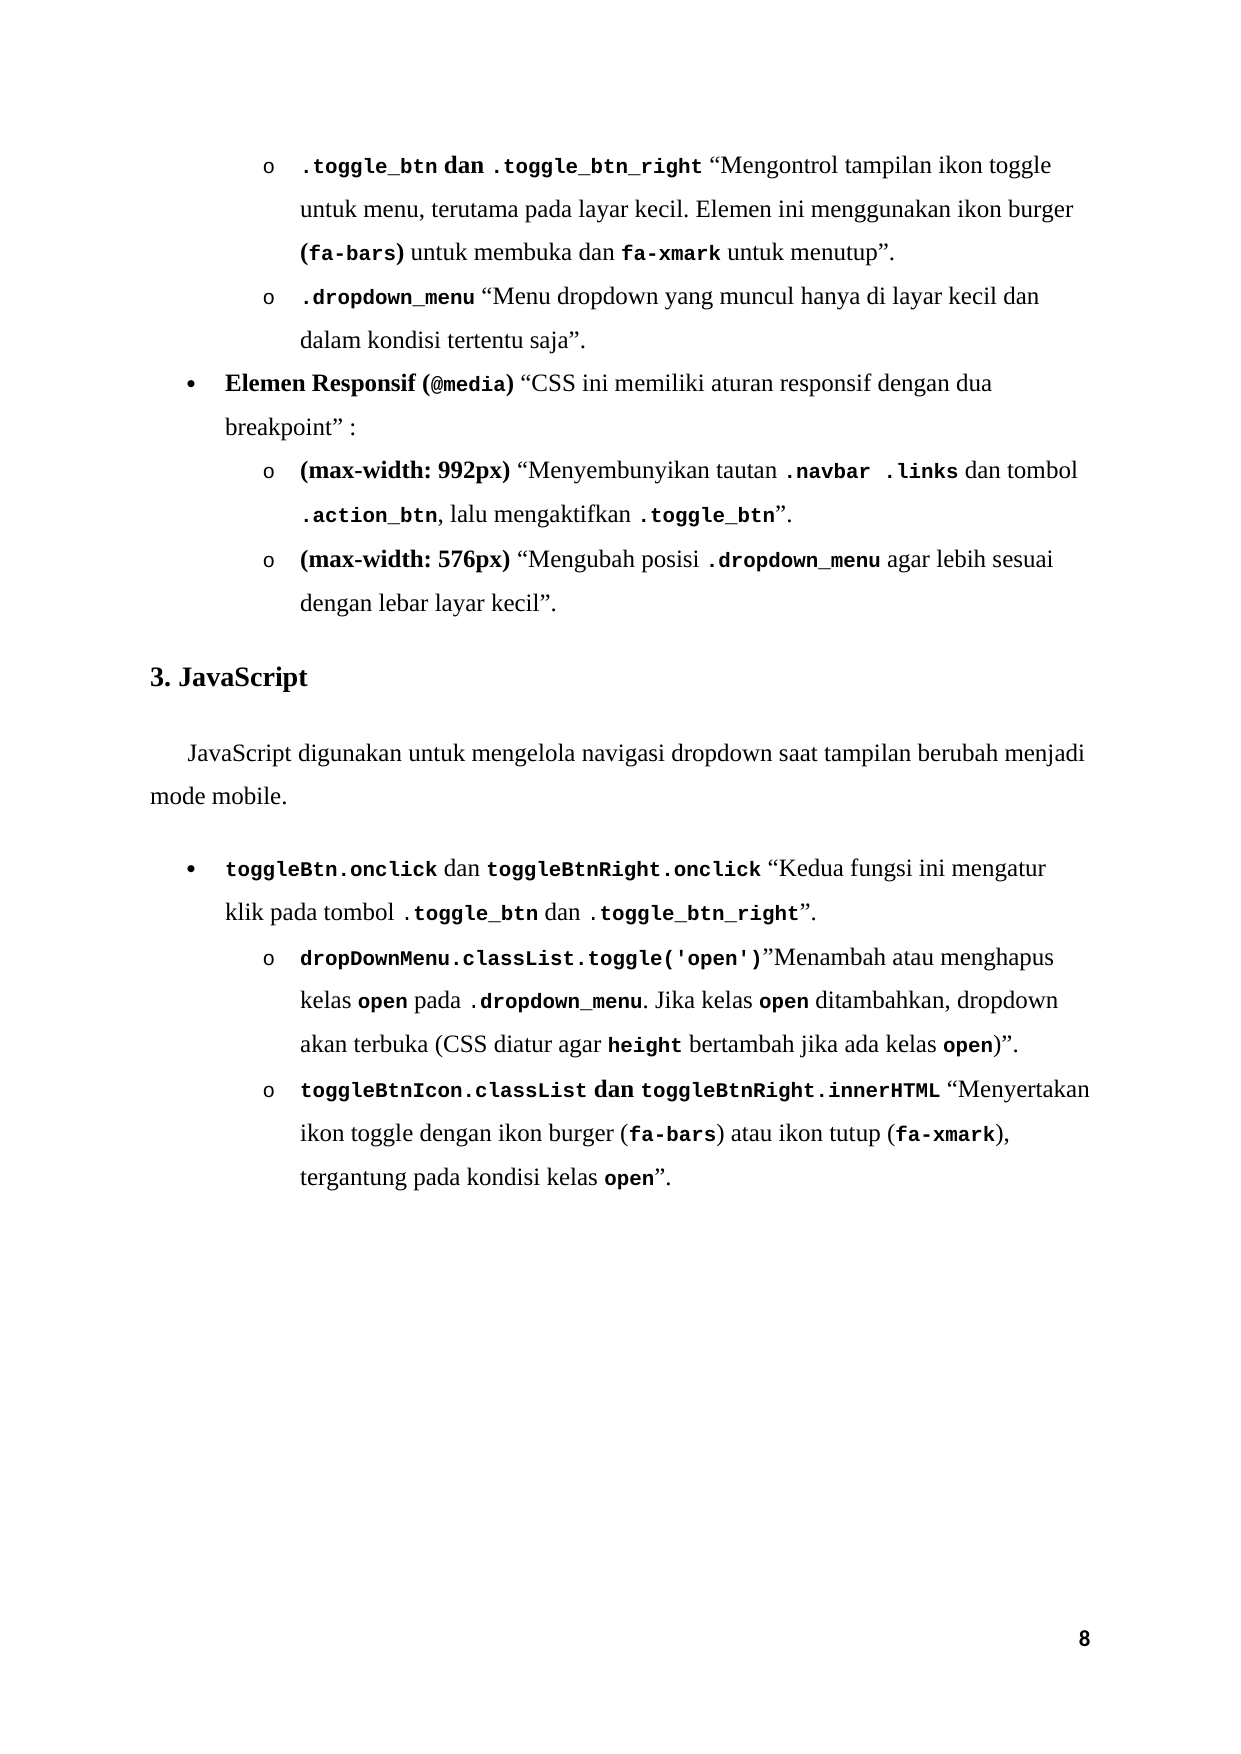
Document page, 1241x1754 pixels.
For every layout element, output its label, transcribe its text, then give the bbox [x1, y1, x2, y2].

list toggleBtn.onclick dan toggleBtnRight.onclick “Kedua fungsi ini mengatur klik pada tombol .toggle_btn dan .toggle_btn_right”. [187, 853, 1090, 927]
text JavaScript digunakan untuk mengelola navigasi dropdown saat tampilan berubah menjadi mode mobile. [150, 738, 1090, 810]
list toggleBtnIcon.classList dan toggleBtnRight.innerHTML “Menyertakan ikon toggle dengan ikon burger (fa-bars) atau ikon tutup (fa-xmark), tergantung pada kondisi kelas open”. [262, 1074, 1090, 1191]
list (max-width: 992px) “Menyembunyikan tautan .navbar .links dan tombol .action_btn, lalu mengaktifkan .toggle_btn”. [262, 456, 1090, 529]
list Elemen Responsif (@media) “CSS ini memiliki aturan responsif dengan dua breakpoint” : [187, 368, 1090, 441]
text 3. JavaScript [150, 660, 1090, 693]
list dropDownMenu.classList.toggle('open')”Menambah atau menghapus kelas open pada .dropdown_menu. Jika kelas open ditambahkan, dropdown akan terbuka (CSS diatur agar height bertambah jika ada kelas open)”. [262, 942, 1090, 1059]
list .dropdown_menu “Menu dropdown yang muncul hanya di layar kecil dan dalam kondisi tertentu saja”. [262, 281, 1090, 354]
list (max-width: 576px) “Mengubah posisi .dropdown_menu agar lebih sesuai dengan lebar layar kecil”. [262, 544, 1090, 617]
list .toggle_btn dan .toggle_btn_right “Mengontrol tampilan ikon toggle untuk menu, terutama pada layar kecil. Elemen ini menggunakan ikon burger (fa-bars) untuk membuka dan fa-xmark untuk menutup”. [262, 150, 1090, 267]
